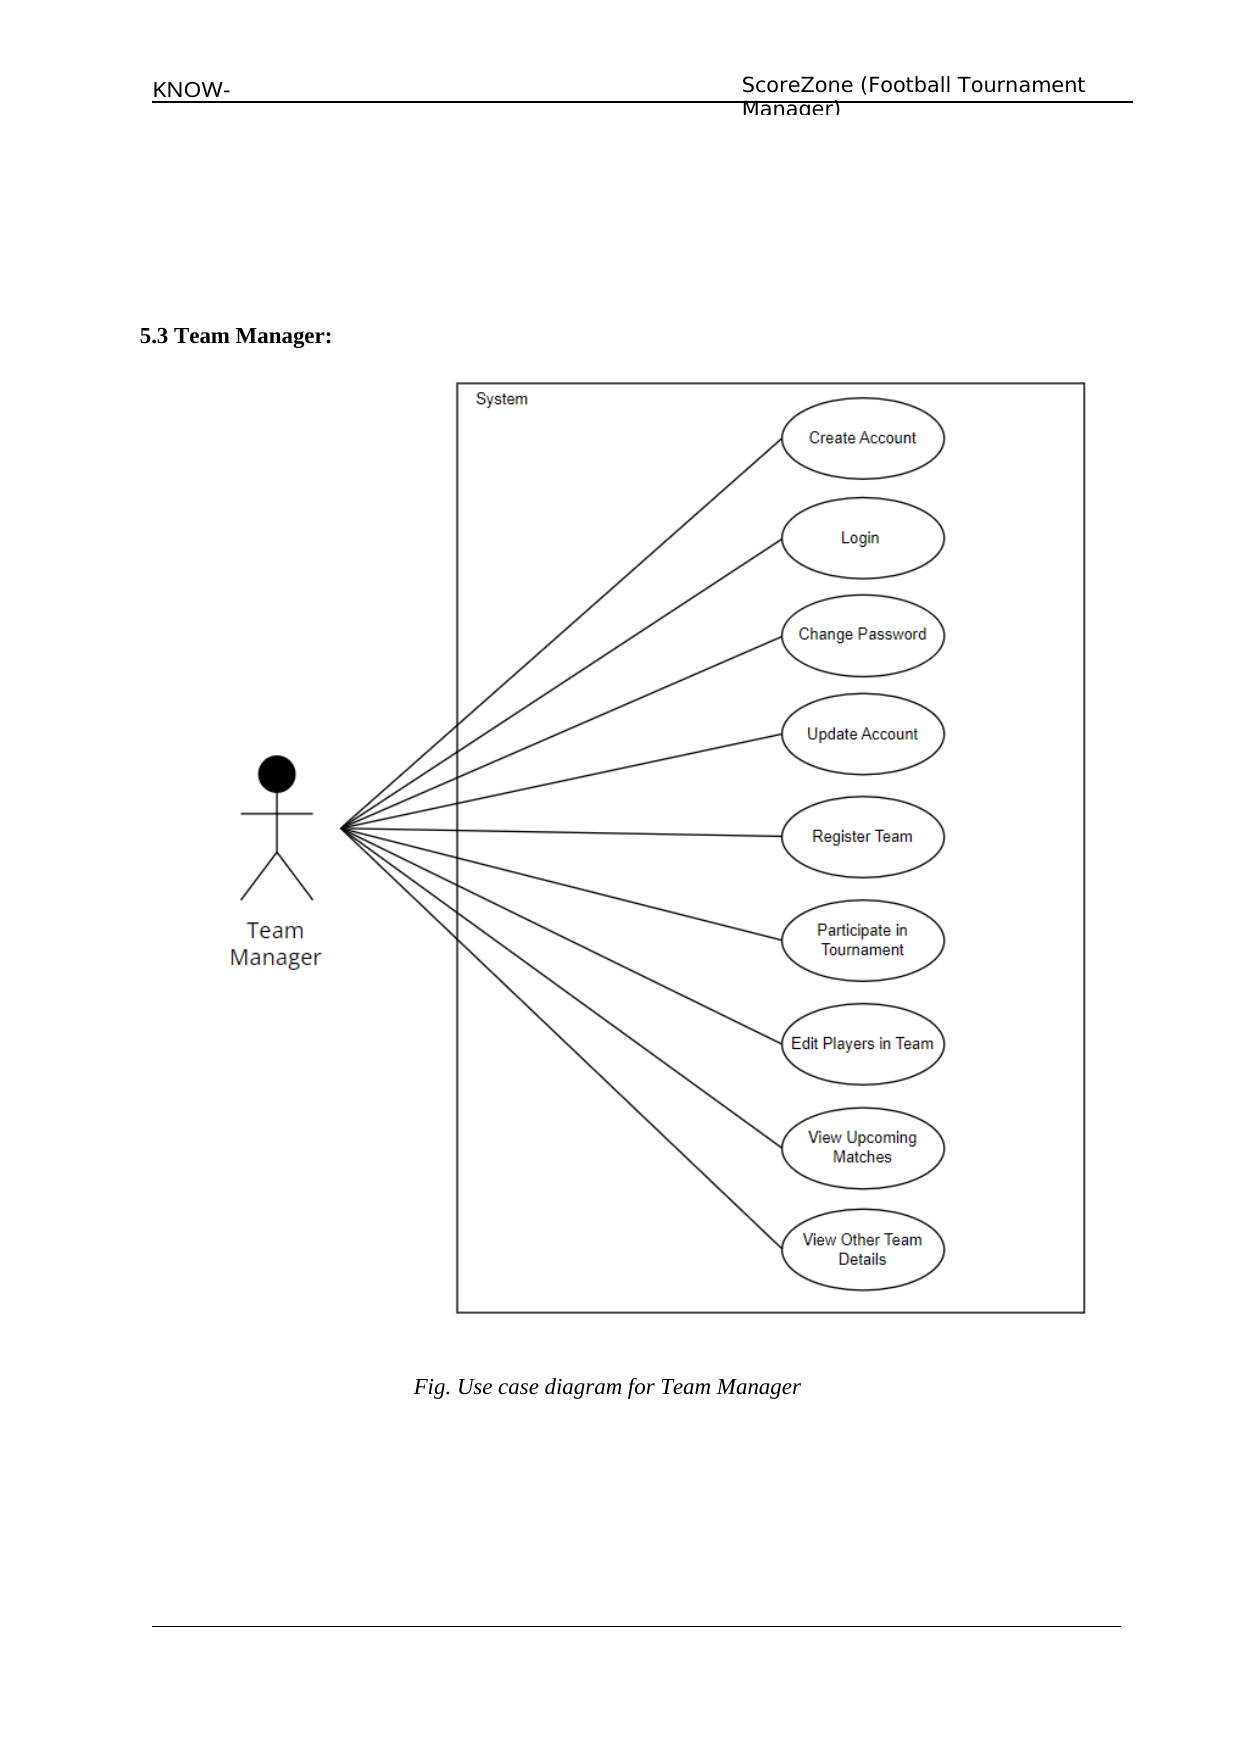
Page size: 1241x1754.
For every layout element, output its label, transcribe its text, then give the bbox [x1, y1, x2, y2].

picture [177, 374, 1097, 1321]
text Fig. Use case diagram for Team Manager [81, 1373, 1134, 1399]
text 5.3 Team Manager: [139, 322, 1134, 348]
